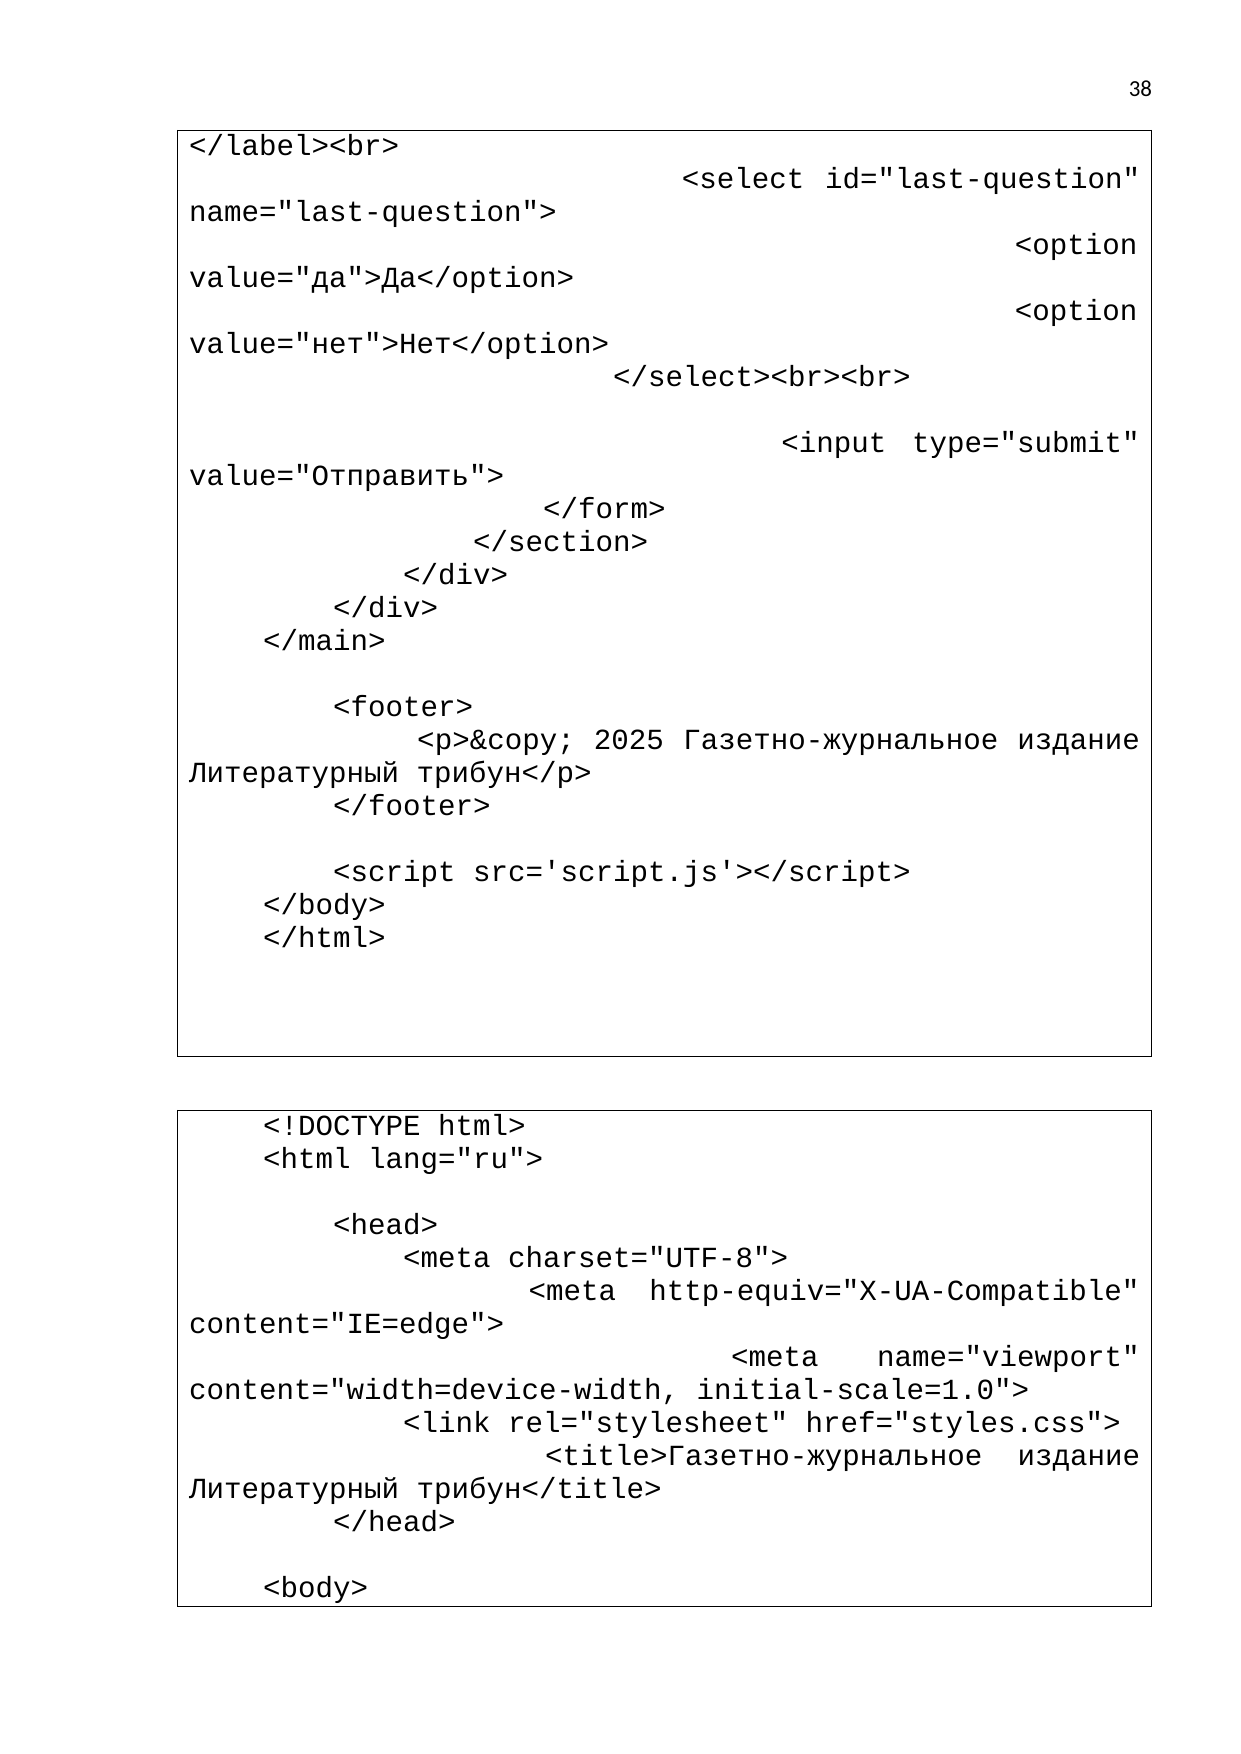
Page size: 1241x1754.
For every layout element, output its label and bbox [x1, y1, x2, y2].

table_header [178, 131, 1151, 1056]
table_header [178, 1111, 1151, 1606]
